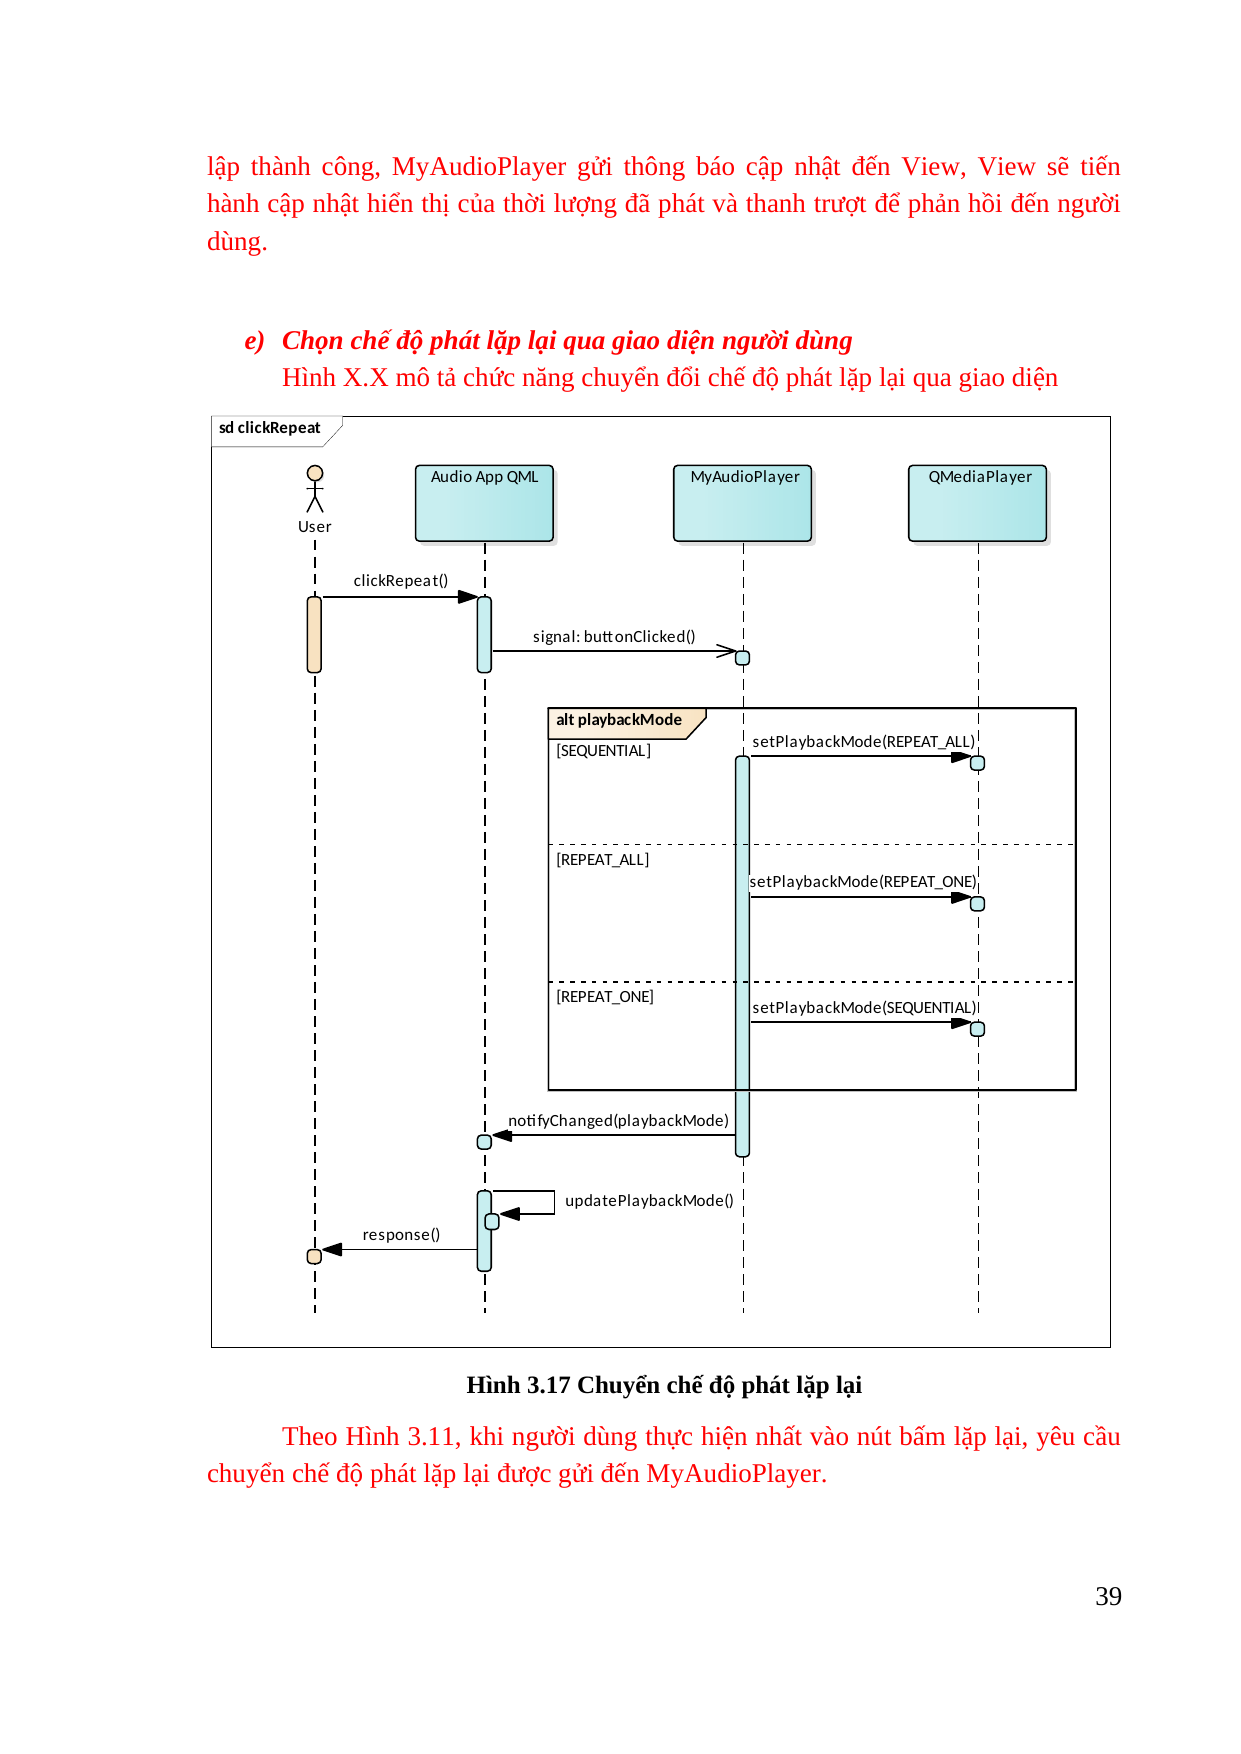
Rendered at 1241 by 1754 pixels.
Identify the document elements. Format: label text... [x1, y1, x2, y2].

text Theo Hình 3.11, khi người dùng thực hiện nhất vào nút bấm lặp lại, yêu cầu chuyển chế độ phát lặp lại được gửi đến MyAudioPlayer. [207, 1420, 1122, 1488]
list Hình X.X mô tả chức năng chuyển đổi chế độ phát lặp lại qua giao diện [282, 361, 1122, 393]
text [207, 150, 1122, 256]
list Chọn chế độ phát lặp lại qua giao diện người dùng [244, 324, 1122, 355]
